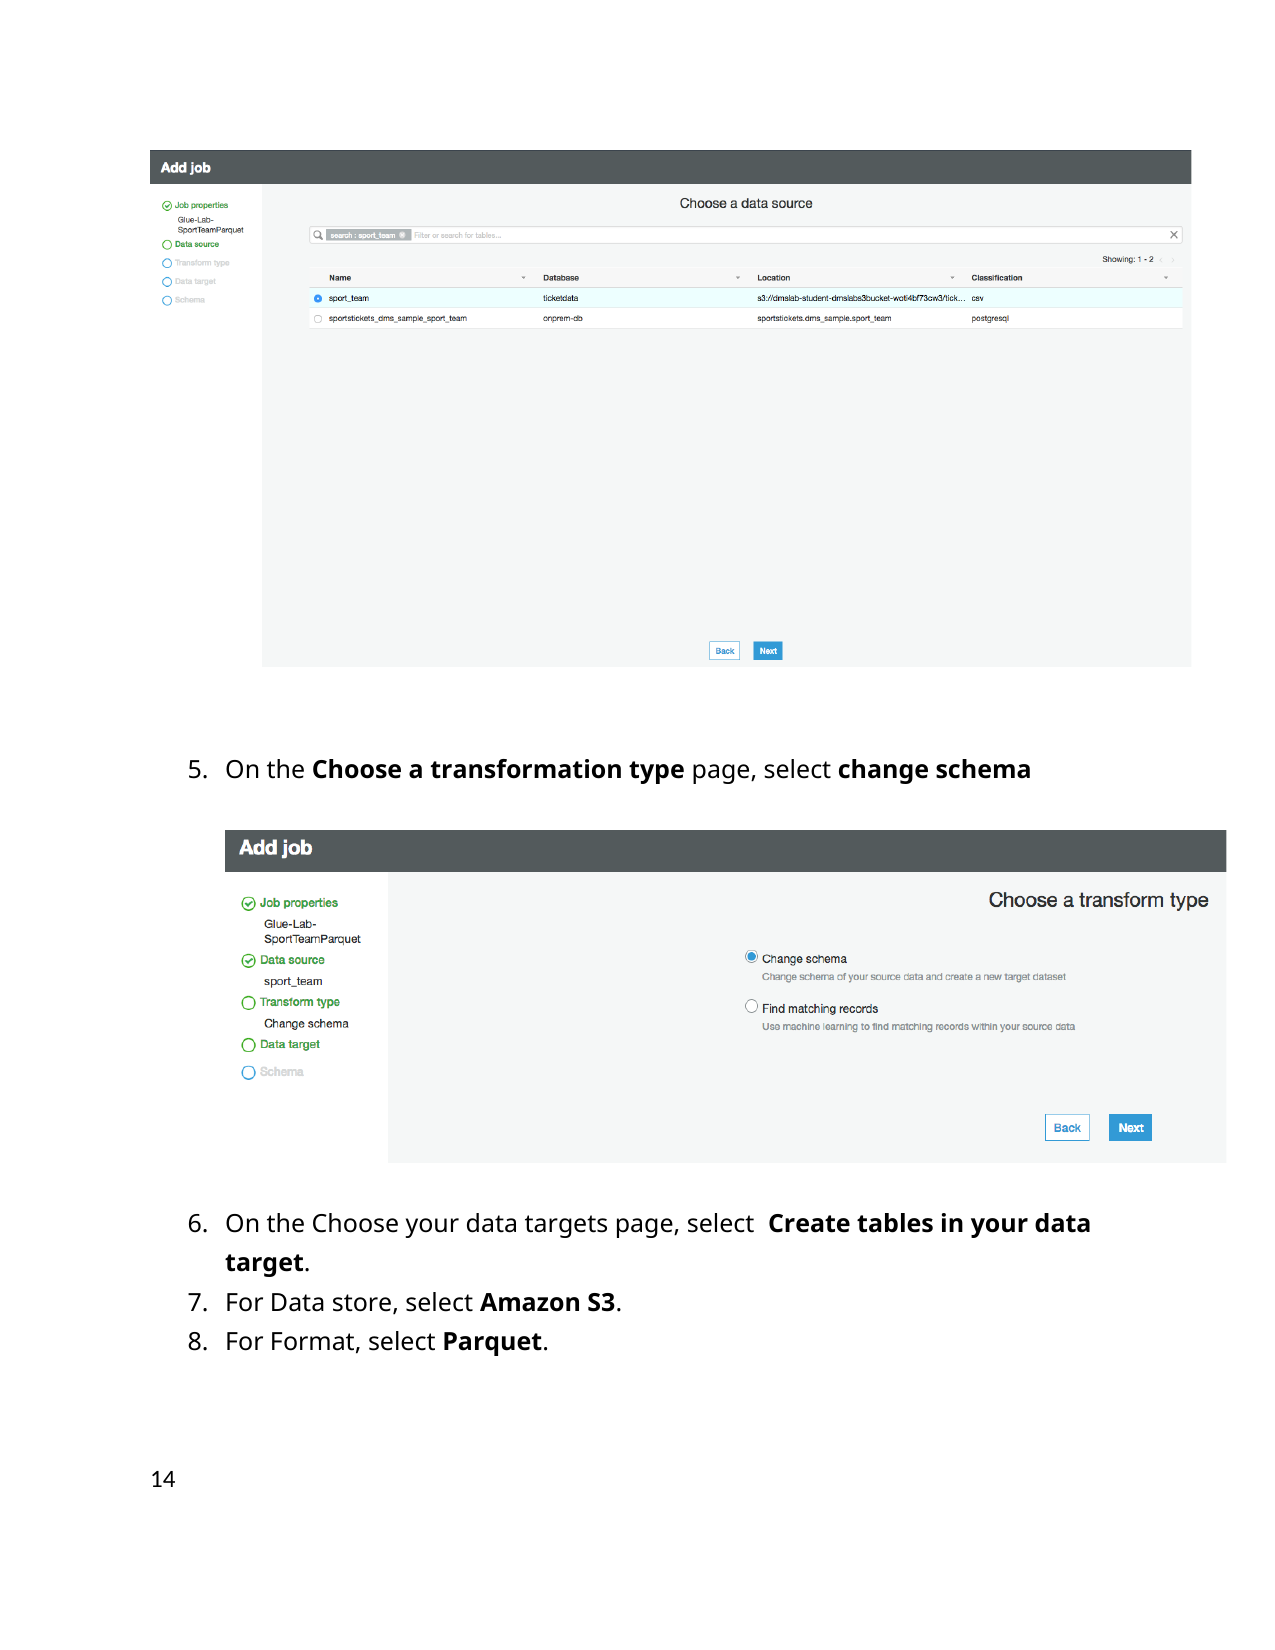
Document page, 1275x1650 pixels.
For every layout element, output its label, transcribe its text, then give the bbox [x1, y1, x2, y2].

list For Data store, select Amazon S3. [187, 1284, 1125, 1318]
list On the Choose a transformation type page, select change schema [187, 752, 1125, 786]
list On the Choose your data targets page, select Create tables in your data target. [187, 1206, 1125, 1279]
list For Format, select Parquet. [187, 1323, 1125, 1357]
picture [150, 150, 1192, 667]
picture [225, 830, 1227, 1163]
